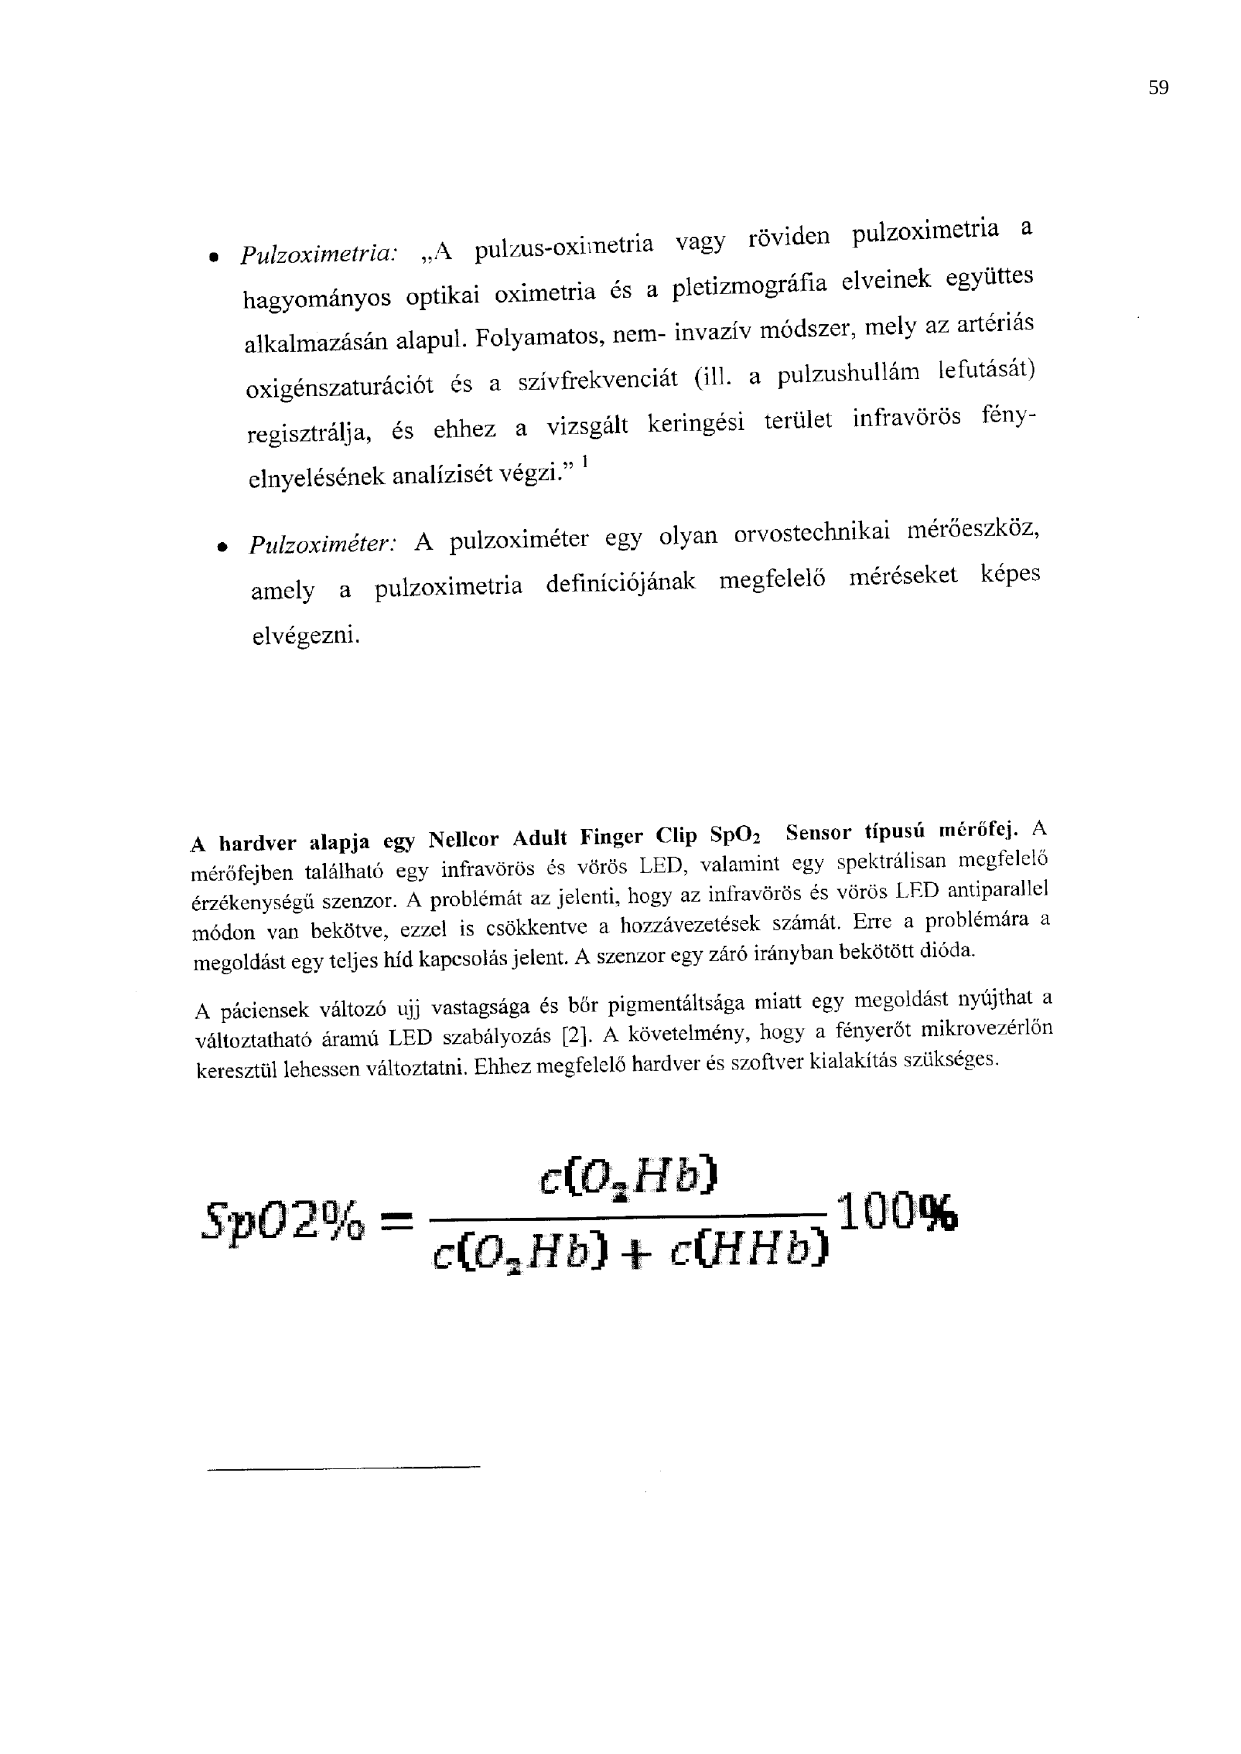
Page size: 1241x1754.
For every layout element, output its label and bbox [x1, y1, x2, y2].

picture [56, 123, 1169, 1677]
